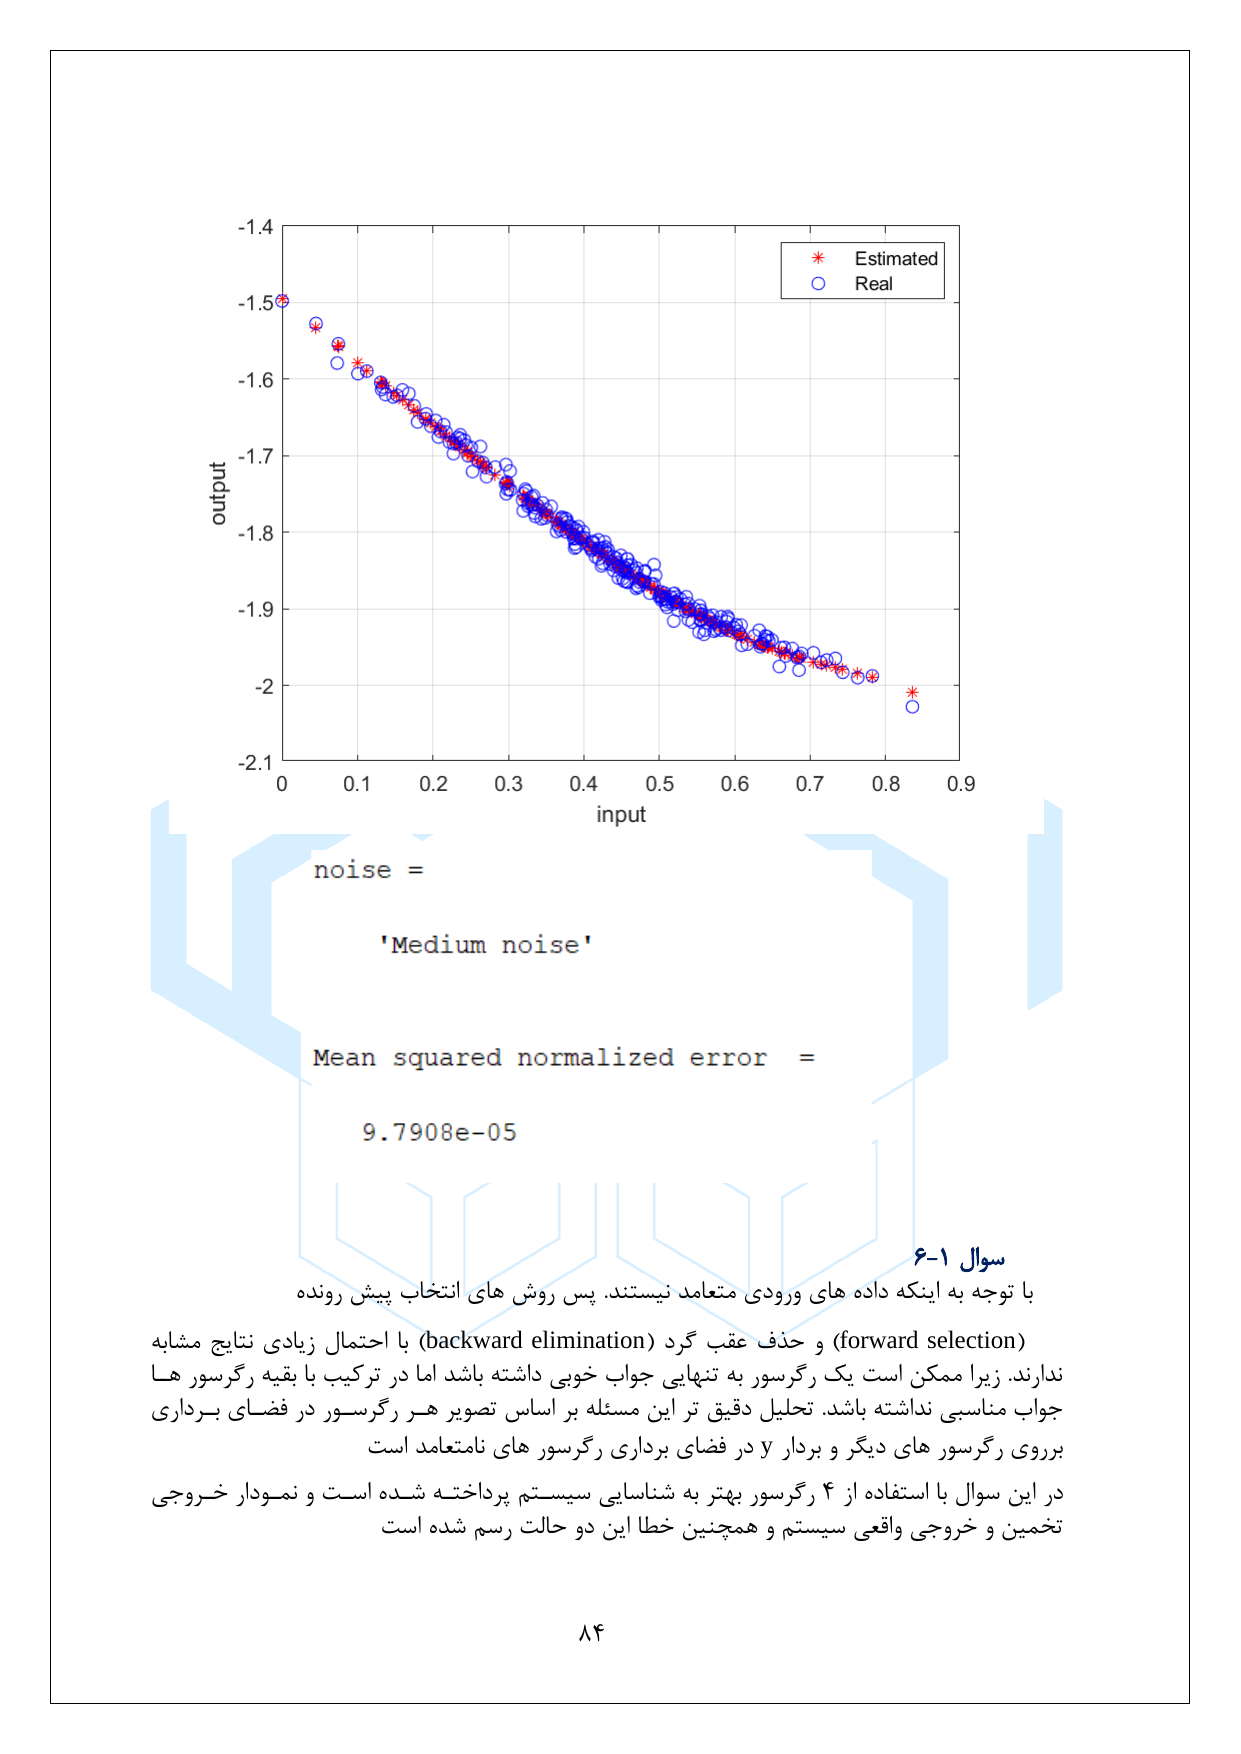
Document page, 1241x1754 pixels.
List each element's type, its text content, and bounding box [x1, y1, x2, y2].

subtitle سوال 1-6 [150, 1245, 1063, 1274]
text در این سوال با استفاده از 4 رگرسور بهتر به شناسایی سیستم پرداخته شده است و نمودار خروجی تخمین و خروجی واقعی سیستم و همچنین خطا این دو حالت رسم شده است [150, 1481, 1063, 1543]
text (forward selection) و حذف عقب گرد (backward elimination) با احتمال زیادی نتایج مشابه ندارند. زیرا ممکن است یک رگرسور به تنهایی جواب خوبی داشته باشد اما در ترکیب با بقیه رگرسور ها جواب مناسبی نداشته باشد. تحلیل دقیق تر این مسئله بر اساس تصویر هر رگرسور در فضای برداری برروی رگرسور های دیگر و بردار y در فضای برداری رگرسور های نامتعامد است [150, 1325, 1063, 1463]
text با توجه به اینکه داده های ورودی متعامد نیستند. پس روش های انتخاب پیش رونده [150, 1279, 1063, 1308]
picture [311, 850, 873, 1183]
picture [168, 177, 1044, 834]
